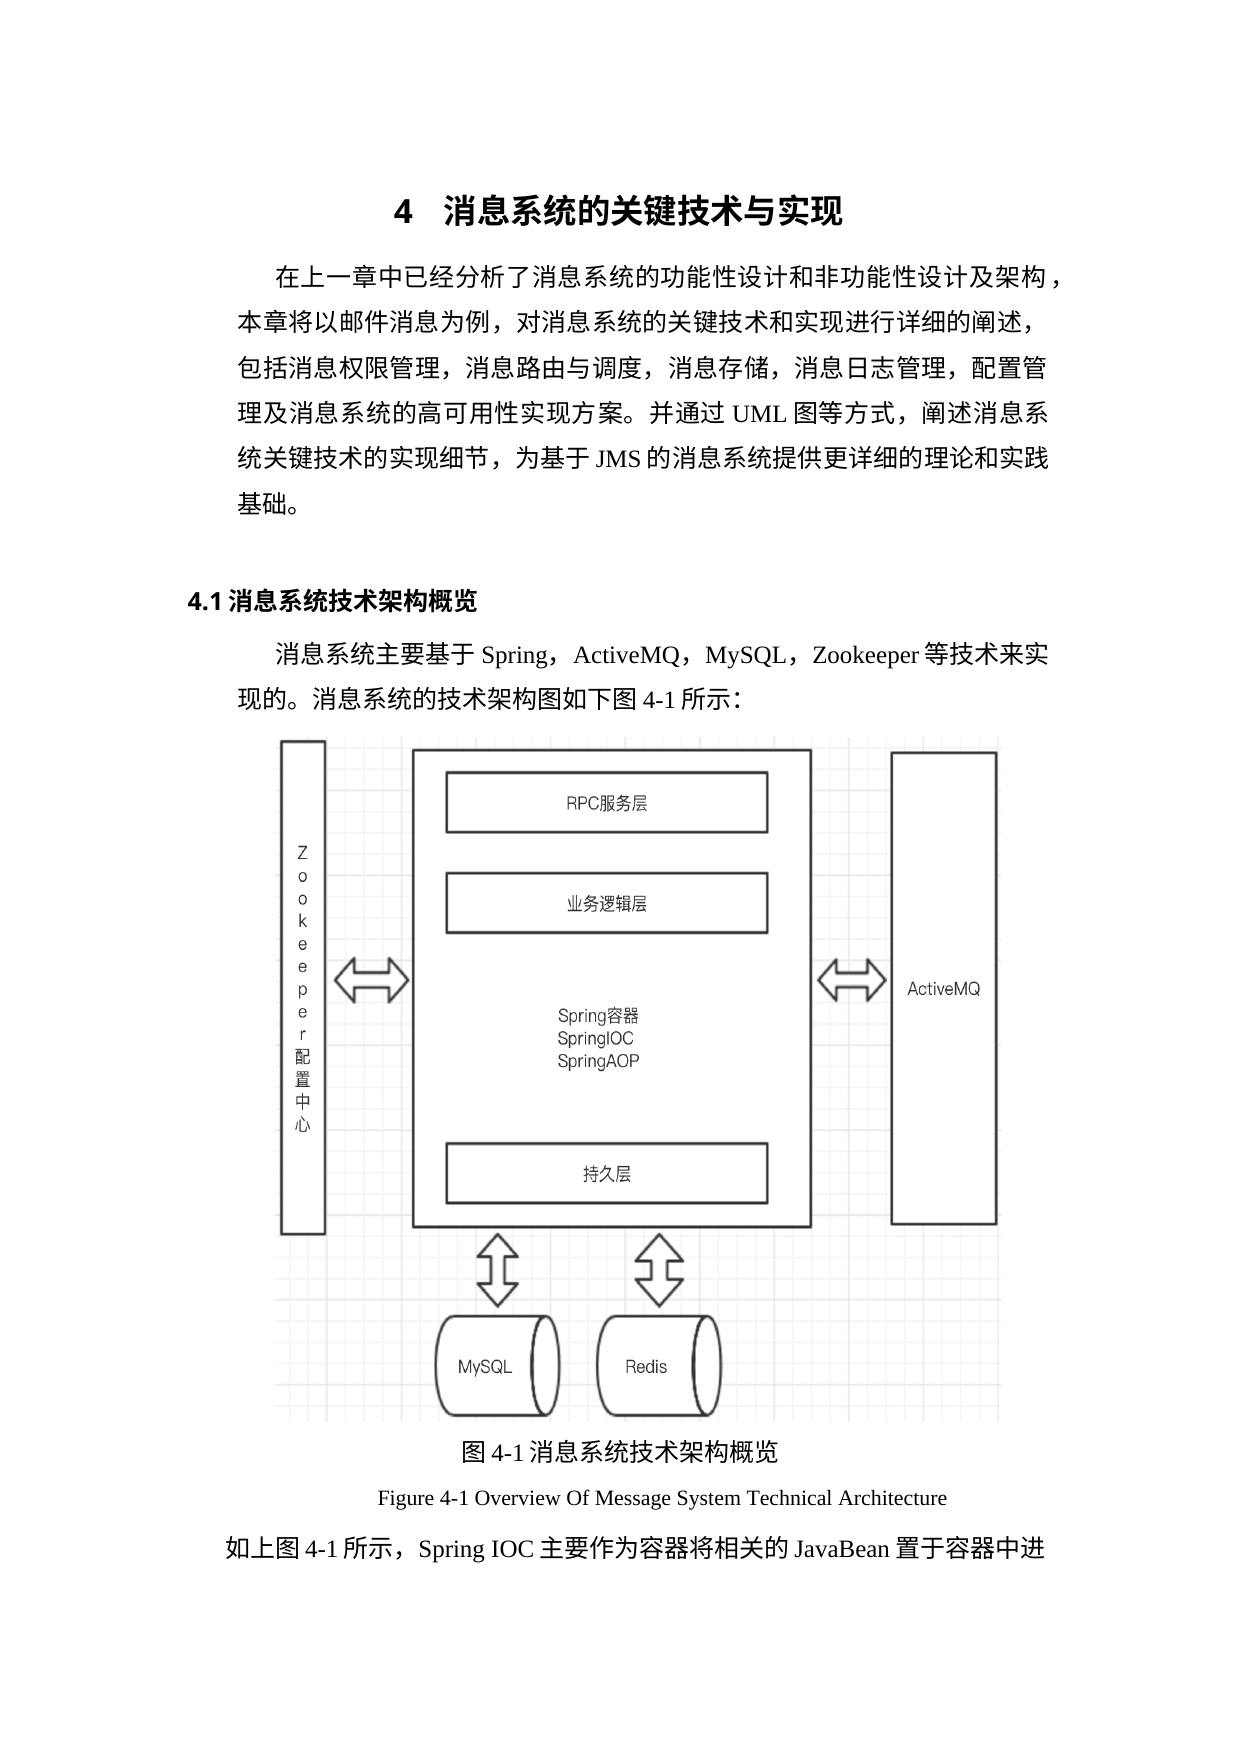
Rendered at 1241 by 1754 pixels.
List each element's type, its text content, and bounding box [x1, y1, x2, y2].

list 消息系统主要基于Spring，ActiveMQ，MySQL，Zookeeper等技术来实现的。消息系统的技术架构图如下图4-1所示： [238, 634, 1050, 716]
text 4.1消息系统技术架构概览 [187, 578, 1050, 622]
picture [275, 737, 1002, 1422]
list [187, 1529, 1050, 1565]
list 消息系统的关键技术与实现 [187, 184, 1050, 233]
text 图4-1消息系统技术架构概览 [187, 1428, 1053, 1472]
list 在上一章中已经分析了消息系统的功能性设计和非功能性设计及架构，本章将以邮件消息为例，对消息系统的关键技术和实现进行详细的阐述，包括消息权限管理，消息路由与调度，消息存储，消息日志管理，配置管理及消息系统的高可用性实现方案。并通过UML图等方式，阐述消息系统关键技术的实现细节，为基于JMS的消息系统提供更详细的理论和实践基础。 [238, 257, 1050, 520]
list Figure 4-1 Overview Of Message System Technical Architecture [238, 1485, 1050, 1510]
